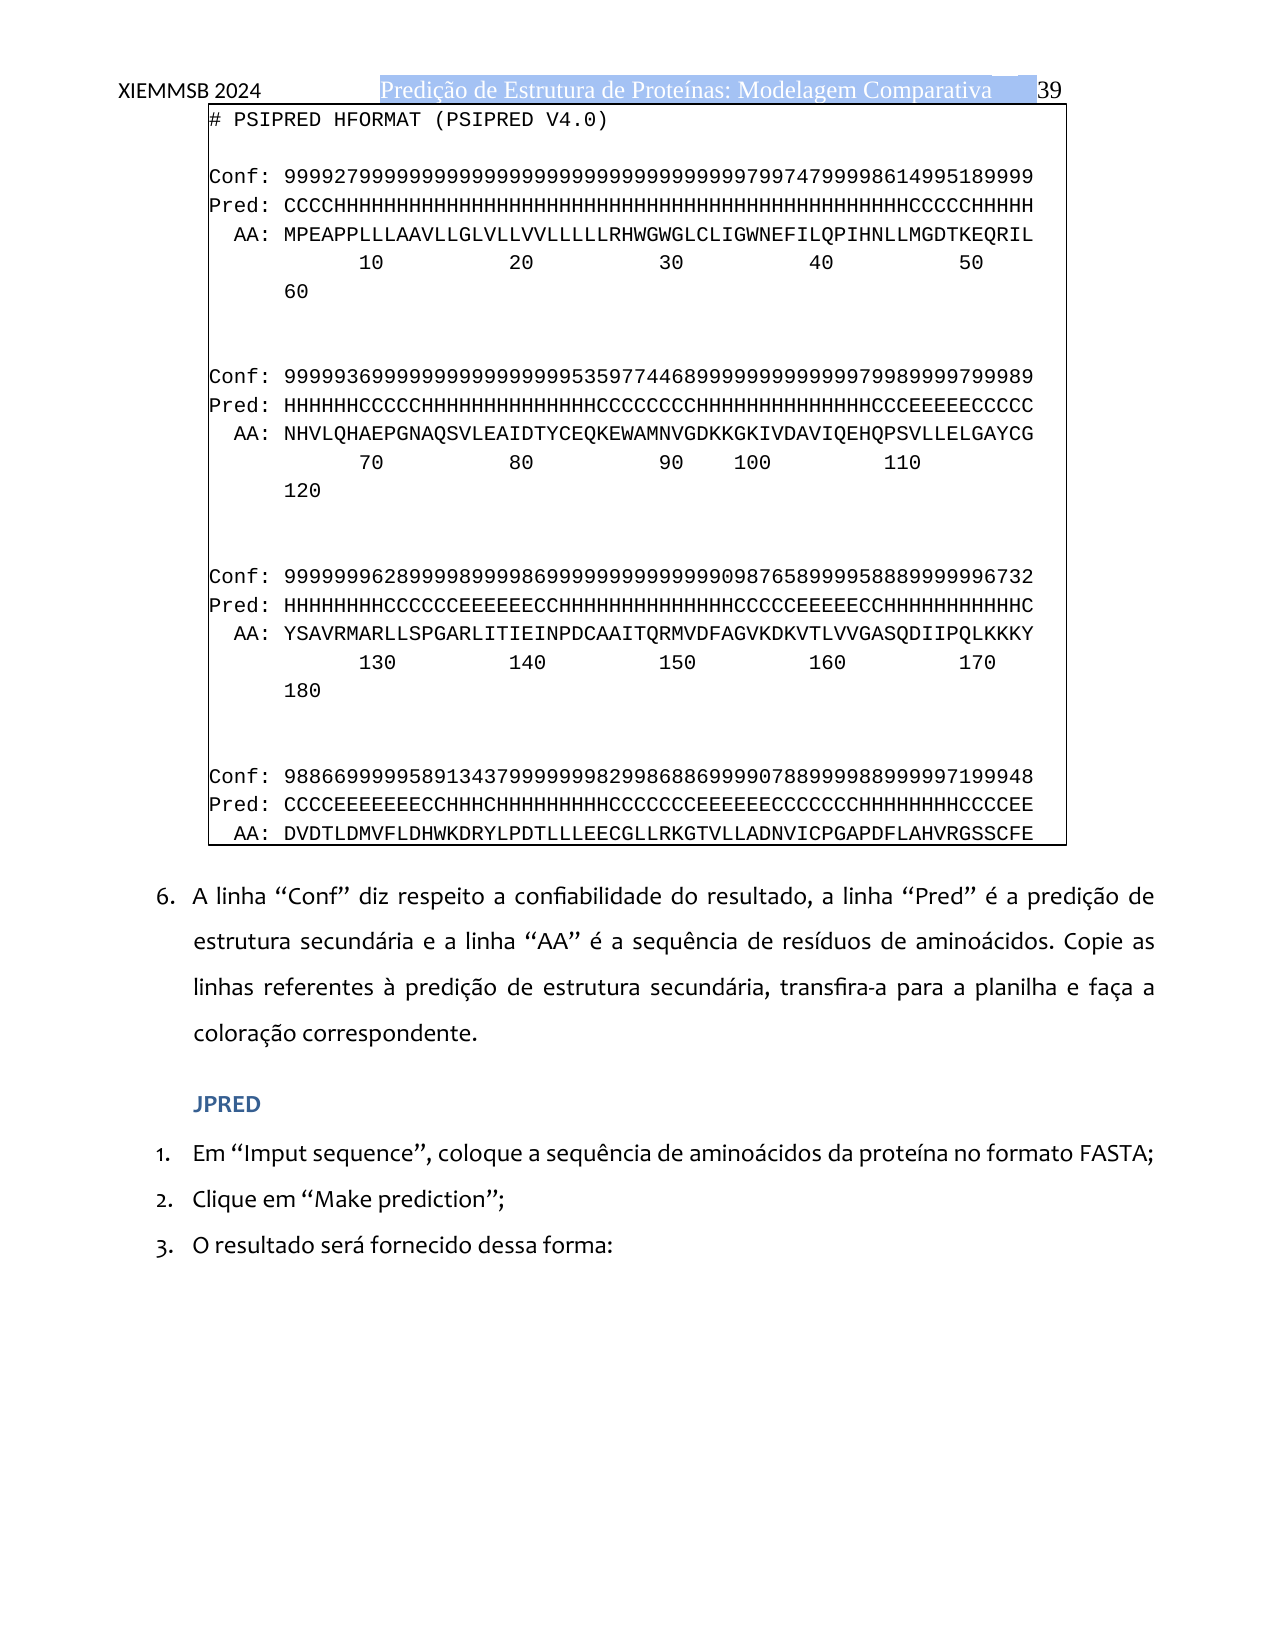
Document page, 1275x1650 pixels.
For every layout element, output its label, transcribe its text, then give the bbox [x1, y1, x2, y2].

list O resultado será fornecido dessa forma: [156, 1230, 1157, 1260]
list Clique em “Make prediction”; [156, 1184, 1157, 1214]
list Em “Imput sequence”, coloque a sequência de aminoácidos da proteína no formato FASTA; [156, 1138, 1157, 1169]
subtitle JPRED [193, 1088, 1157, 1119]
list A linha “Conf” diz respeito a confiabilidade do resultado, a linha “Pred” é a predição de estrutura secundária e a linha “AA” é a sequência de resíduos de aminoácidos. Copie as linhas referentes à predição de estrutura secundária, transfira-a para a planilha e faça a coloração correspondente. [156, 880, 1157, 1048]
